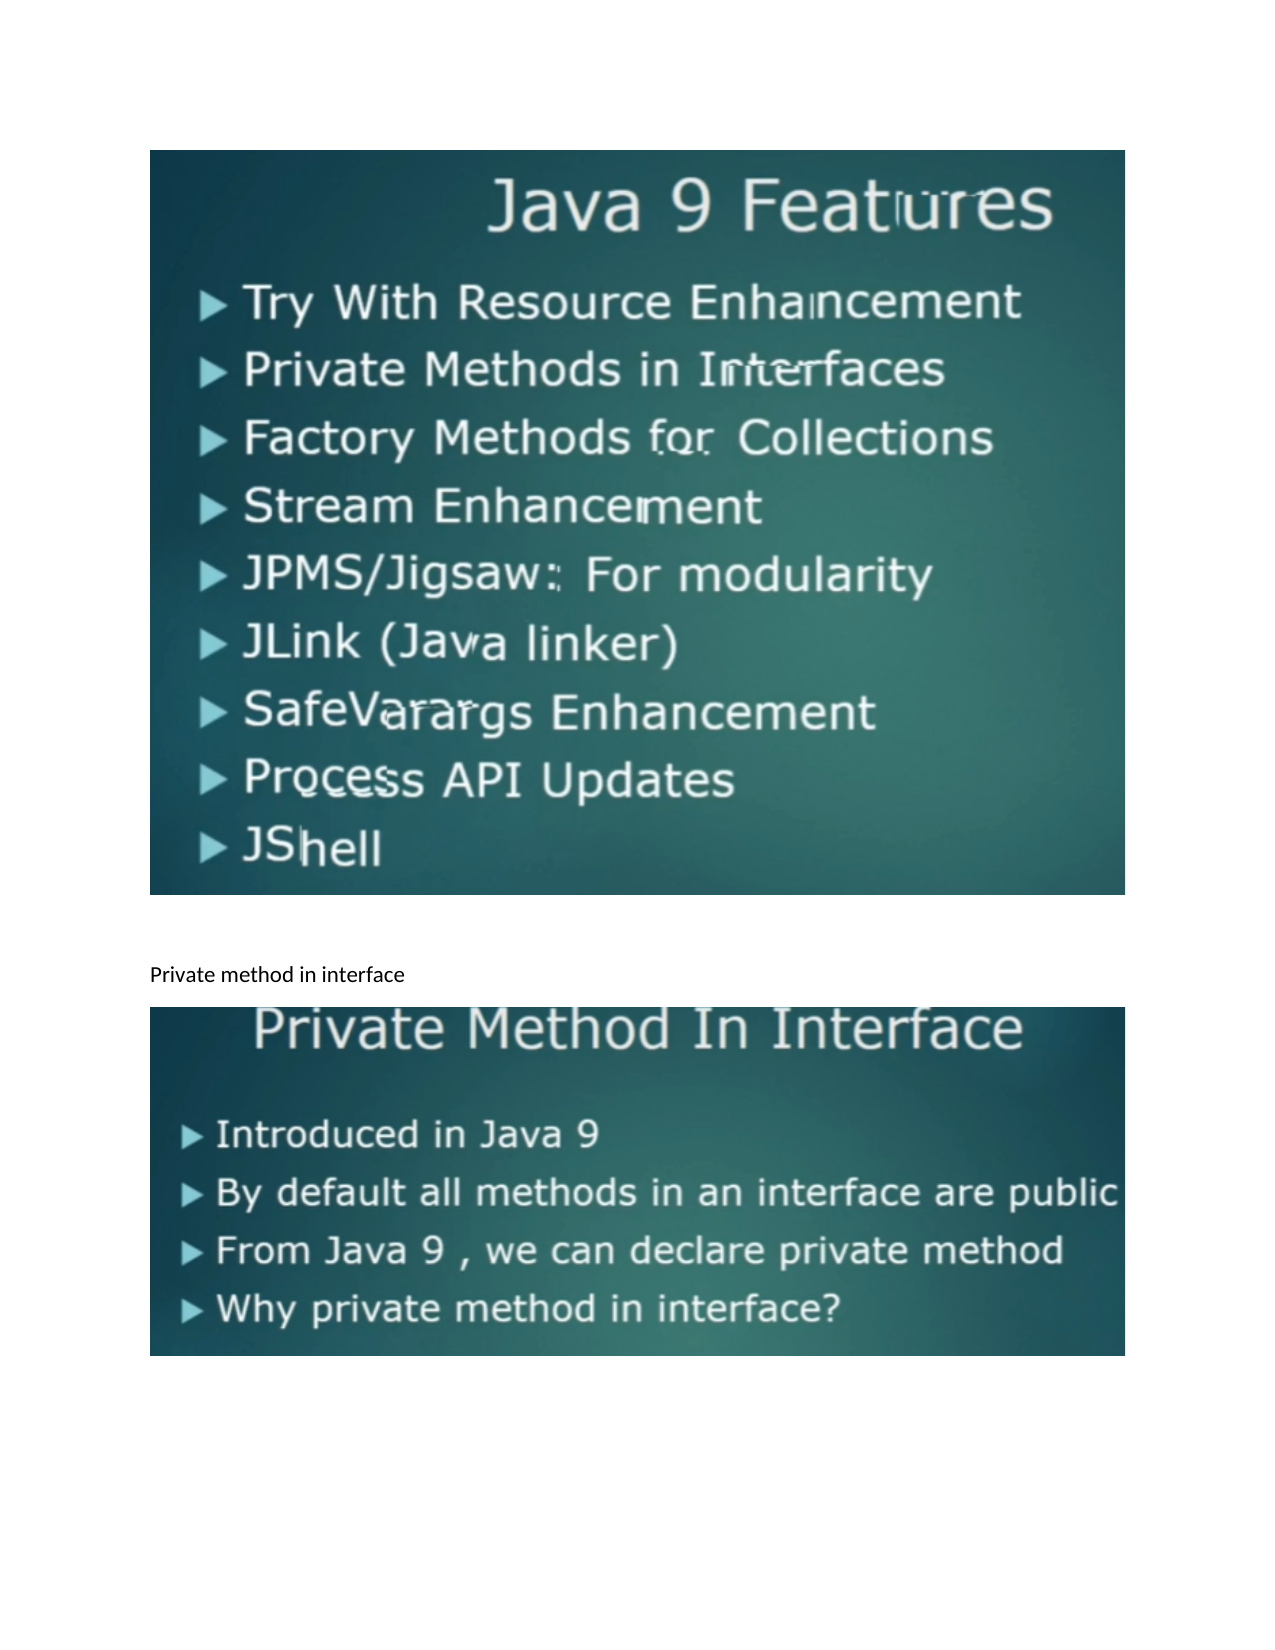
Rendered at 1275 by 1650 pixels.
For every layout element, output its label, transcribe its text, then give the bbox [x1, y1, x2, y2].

picture [150, 1007, 1125, 1356]
picture [150, 150, 1125, 895]
text Private method in interface [150, 961, 1125, 988]
